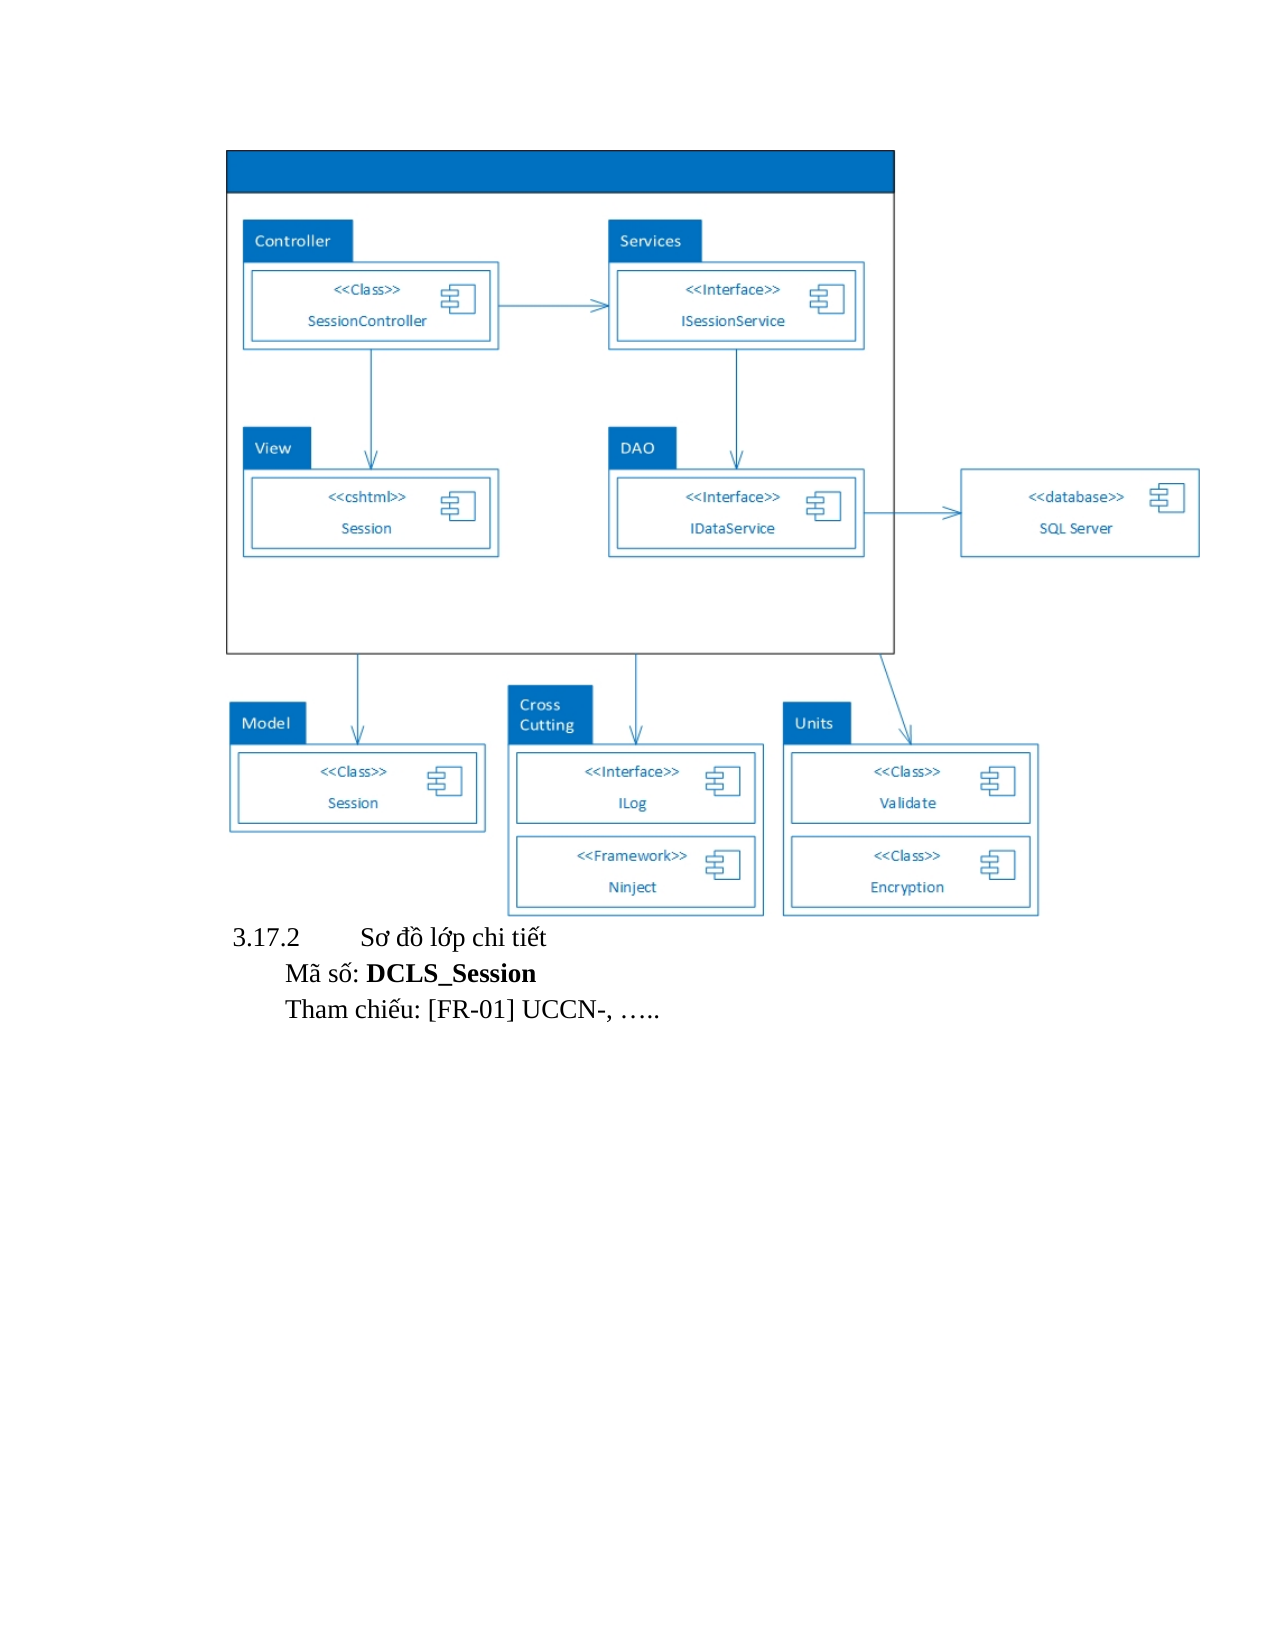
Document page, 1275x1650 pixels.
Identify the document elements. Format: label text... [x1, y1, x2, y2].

picture [225, 150, 1200, 917]
list Mã số: DCLS_Session [285, 957, 1125, 988]
list Sơ đồ lớp chi tiết [300, 921, 1125, 952]
list Tham chiếu: [FR-01] UCCN-, ….. [285, 993, 1125, 1024]
